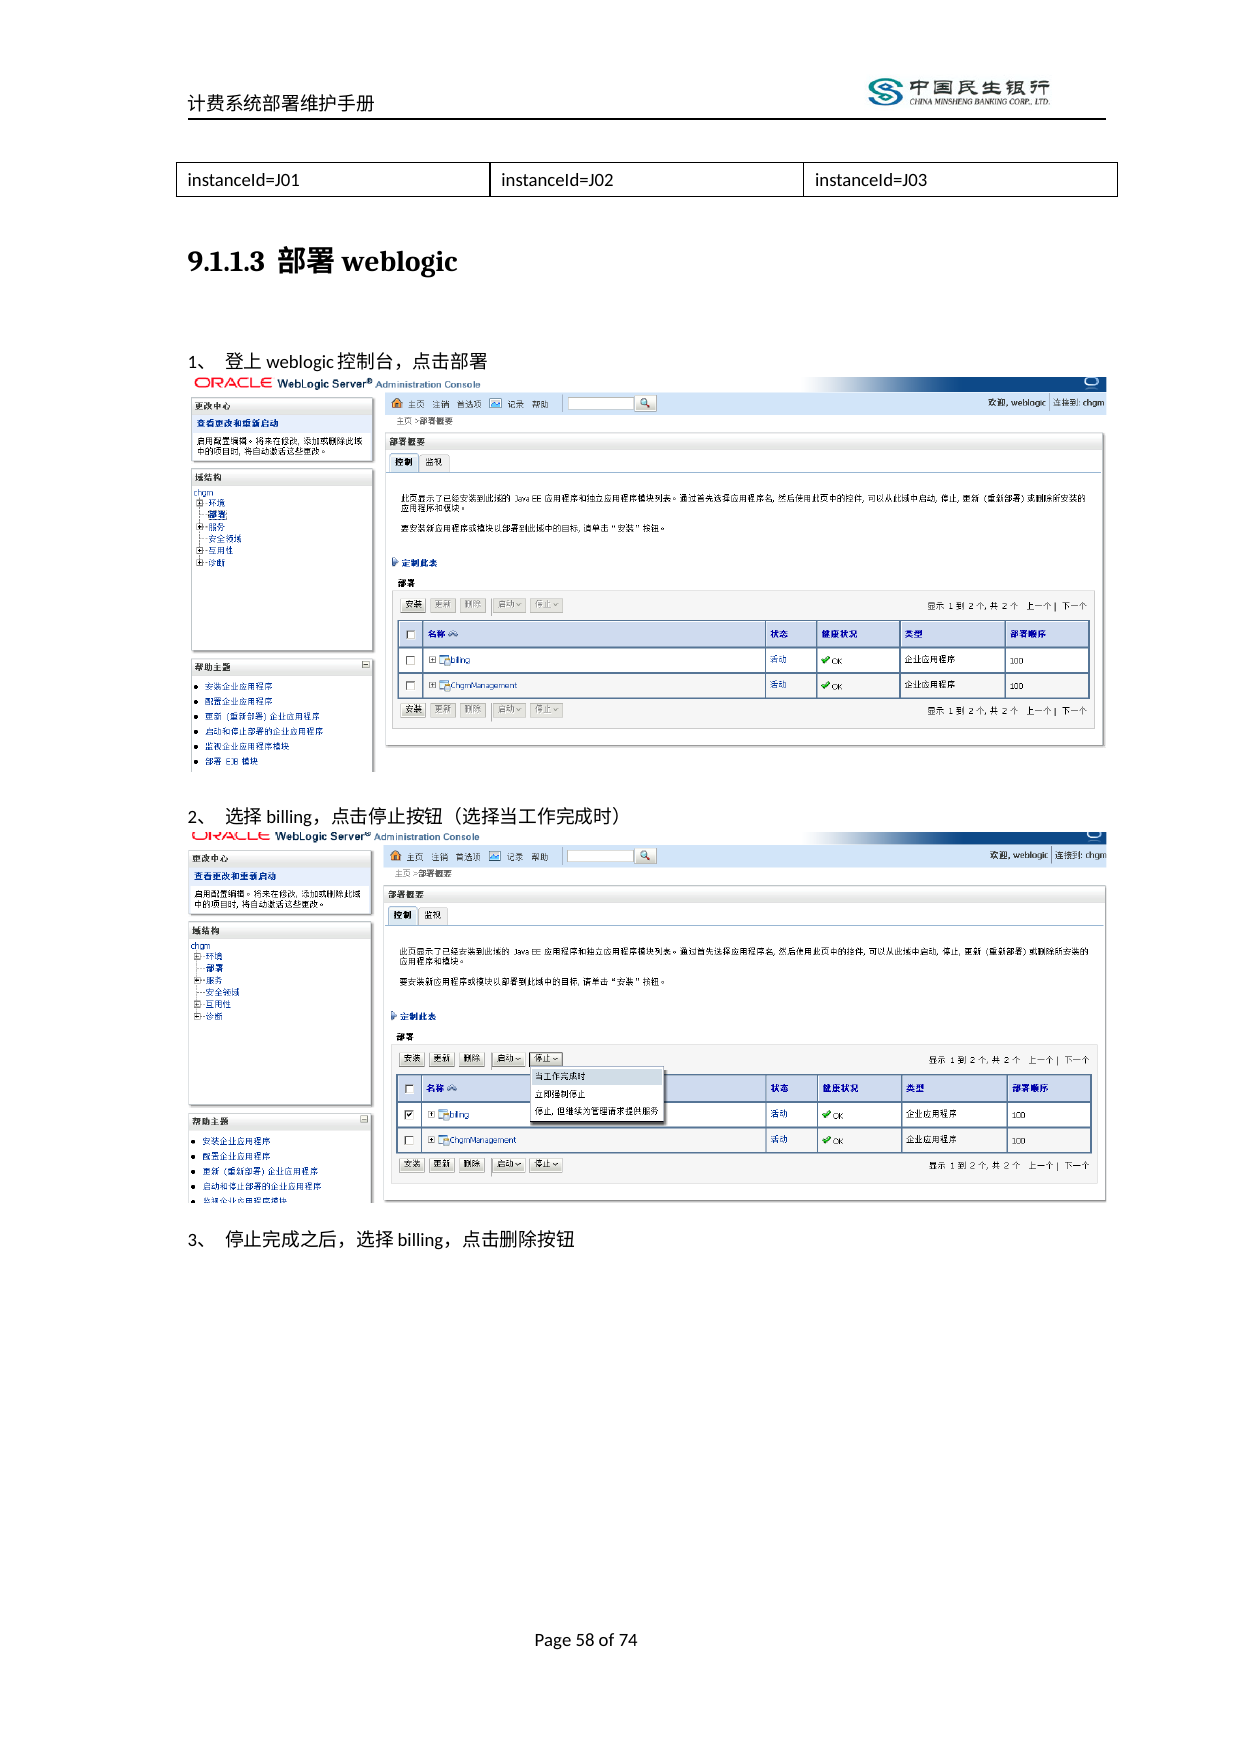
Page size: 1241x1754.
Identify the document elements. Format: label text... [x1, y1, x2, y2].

subtitle 部署weblogic [187, 226, 1106, 291]
list 登上weblogic控制台，点击部署 [187, 344, 1106, 377]
picture [187, 832, 1107, 1203]
table_cell instanceId=J01 [177, 163, 489, 196]
list 停止完成之后，选择billing，点击删除按钮 [187, 1222, 1106, 1254]
list 选择billing，点击停止按钮（选择当工作完成时） [187, 799, 1106, 832]
picture [187, 377, 1107, 772]
picture [863, 68, 1053, 114]
table_cell instanceId=J02 [491, 163, 803, 196]
table_cell instanceId=J03 [804, 163, 1117, 196]
